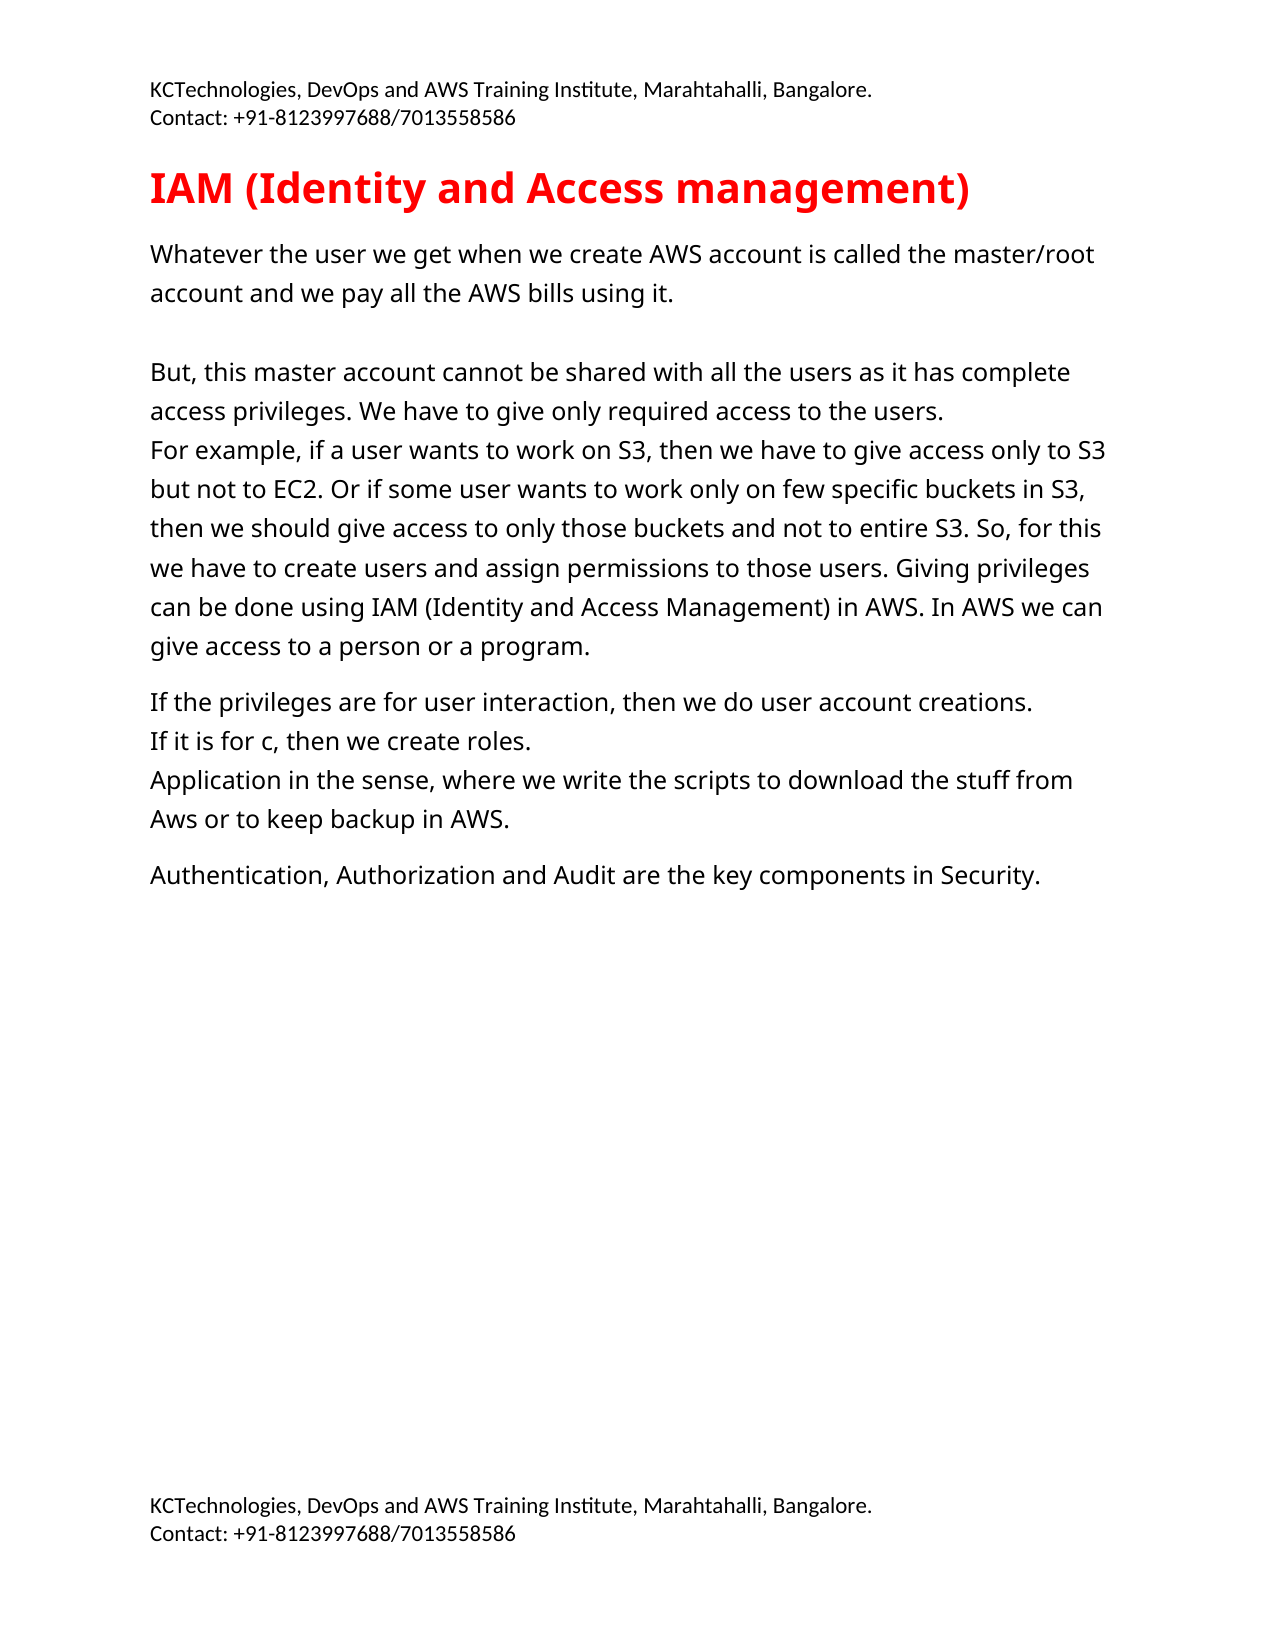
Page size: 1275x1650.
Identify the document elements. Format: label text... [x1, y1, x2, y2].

text If the privileges are for user interaction, then we do user account creations. If it is for c, then we create roles. Application in the sense, where we write the scripts to download the stuff from Aws or to keep backup in AWS. [150, 684, 1125, 836]
text IAM (Identity and Access management) [150, 159, 1125, 216]
text Whatever the user we get when we create AWS account is called the master/root account and we pay all the AWS bills using it. But, this master account cannot be shared with all the users as it has complete access privileges. We have to give only required access to the users. For example, if a user wants to work on S3, then we have to give access only to S3 but not to EC2. Or if some user wants to work only on few specific buckets in S3, then we should give access to only those buckets and not to entire S3. So, for this we have to create users and assign permissions to those users. Giving privileges can be done using IAM (Identity and Access Management) in AWS. In AWS we can give access to a person or a program. [150, 237, 1125, 663]
text Authentication, Authorization and Audit are the key components in Security. [150, 858, 1125, 892]
